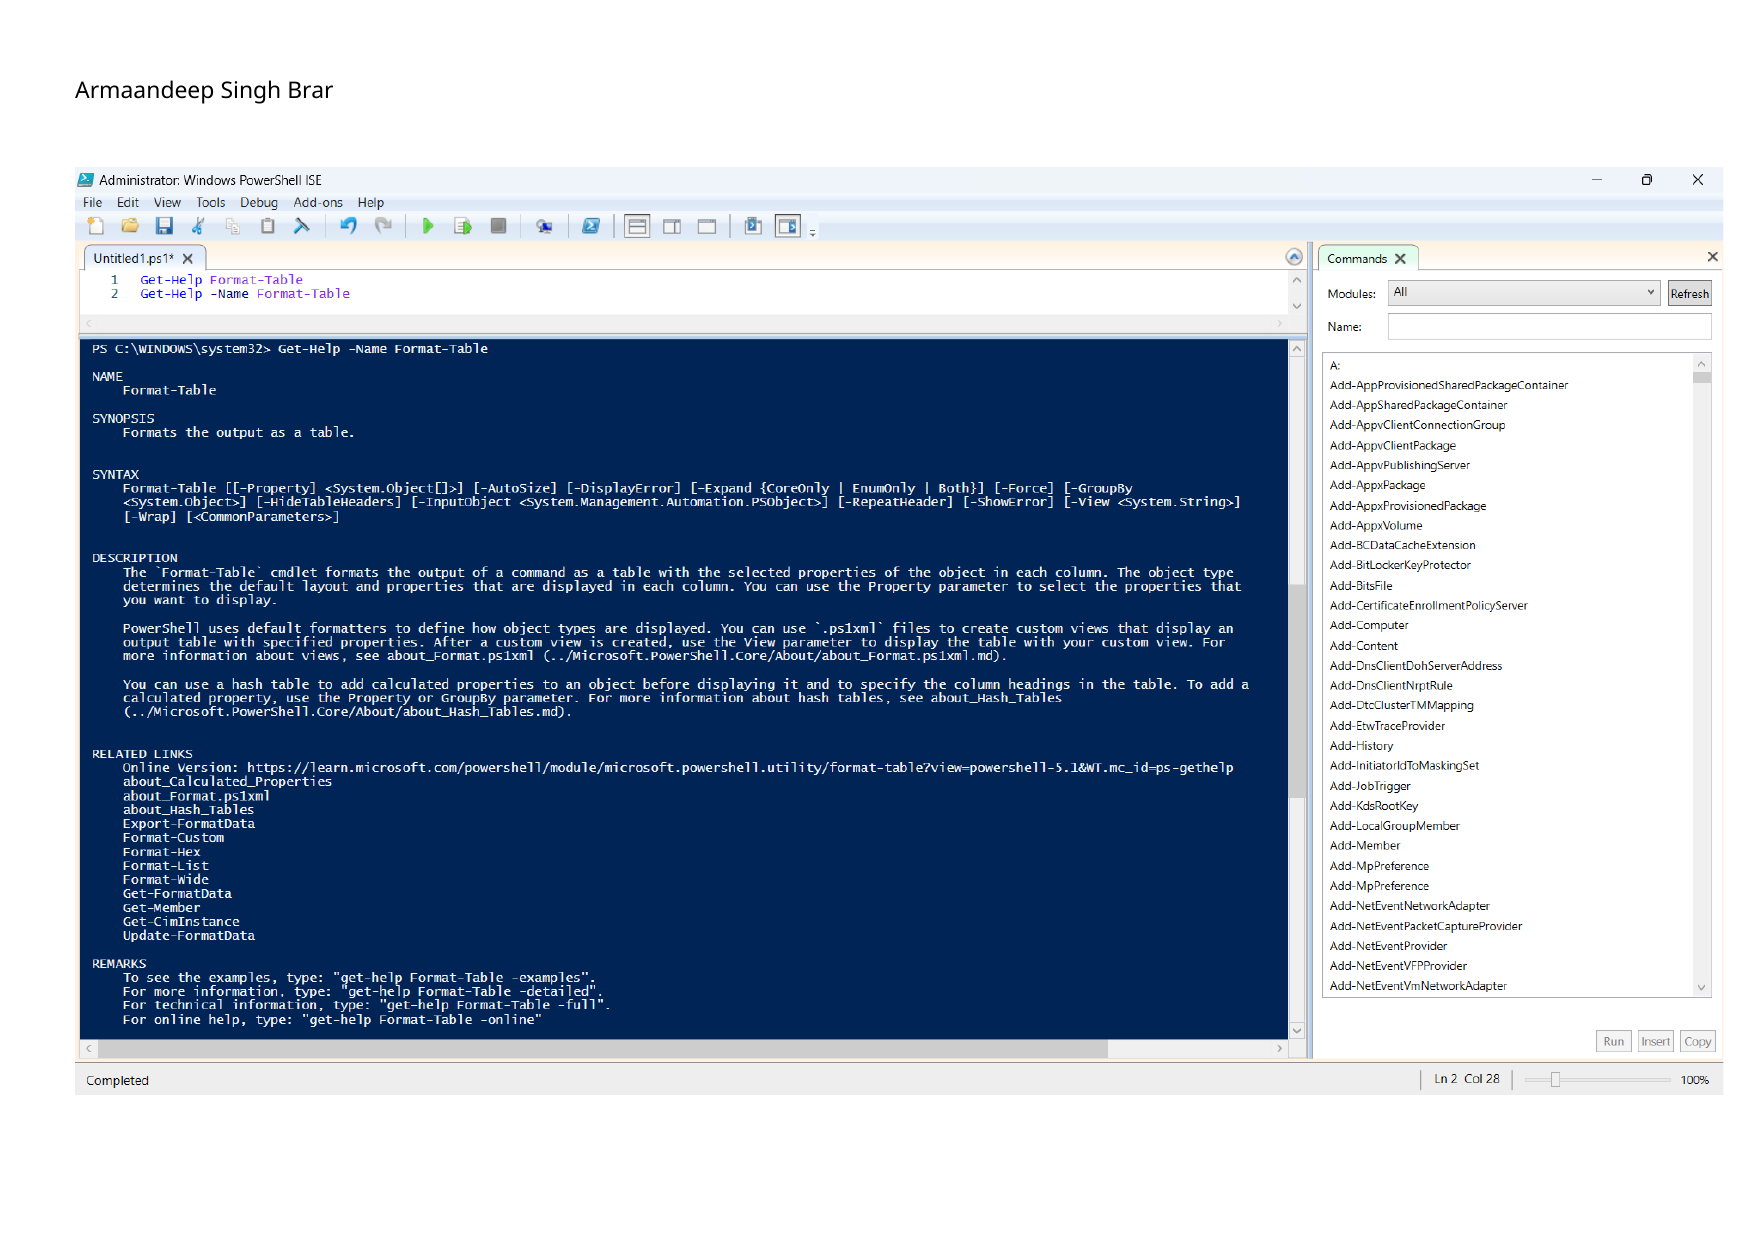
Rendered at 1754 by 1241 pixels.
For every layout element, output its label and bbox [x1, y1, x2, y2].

picture [75, 167, 1724, 1095]
